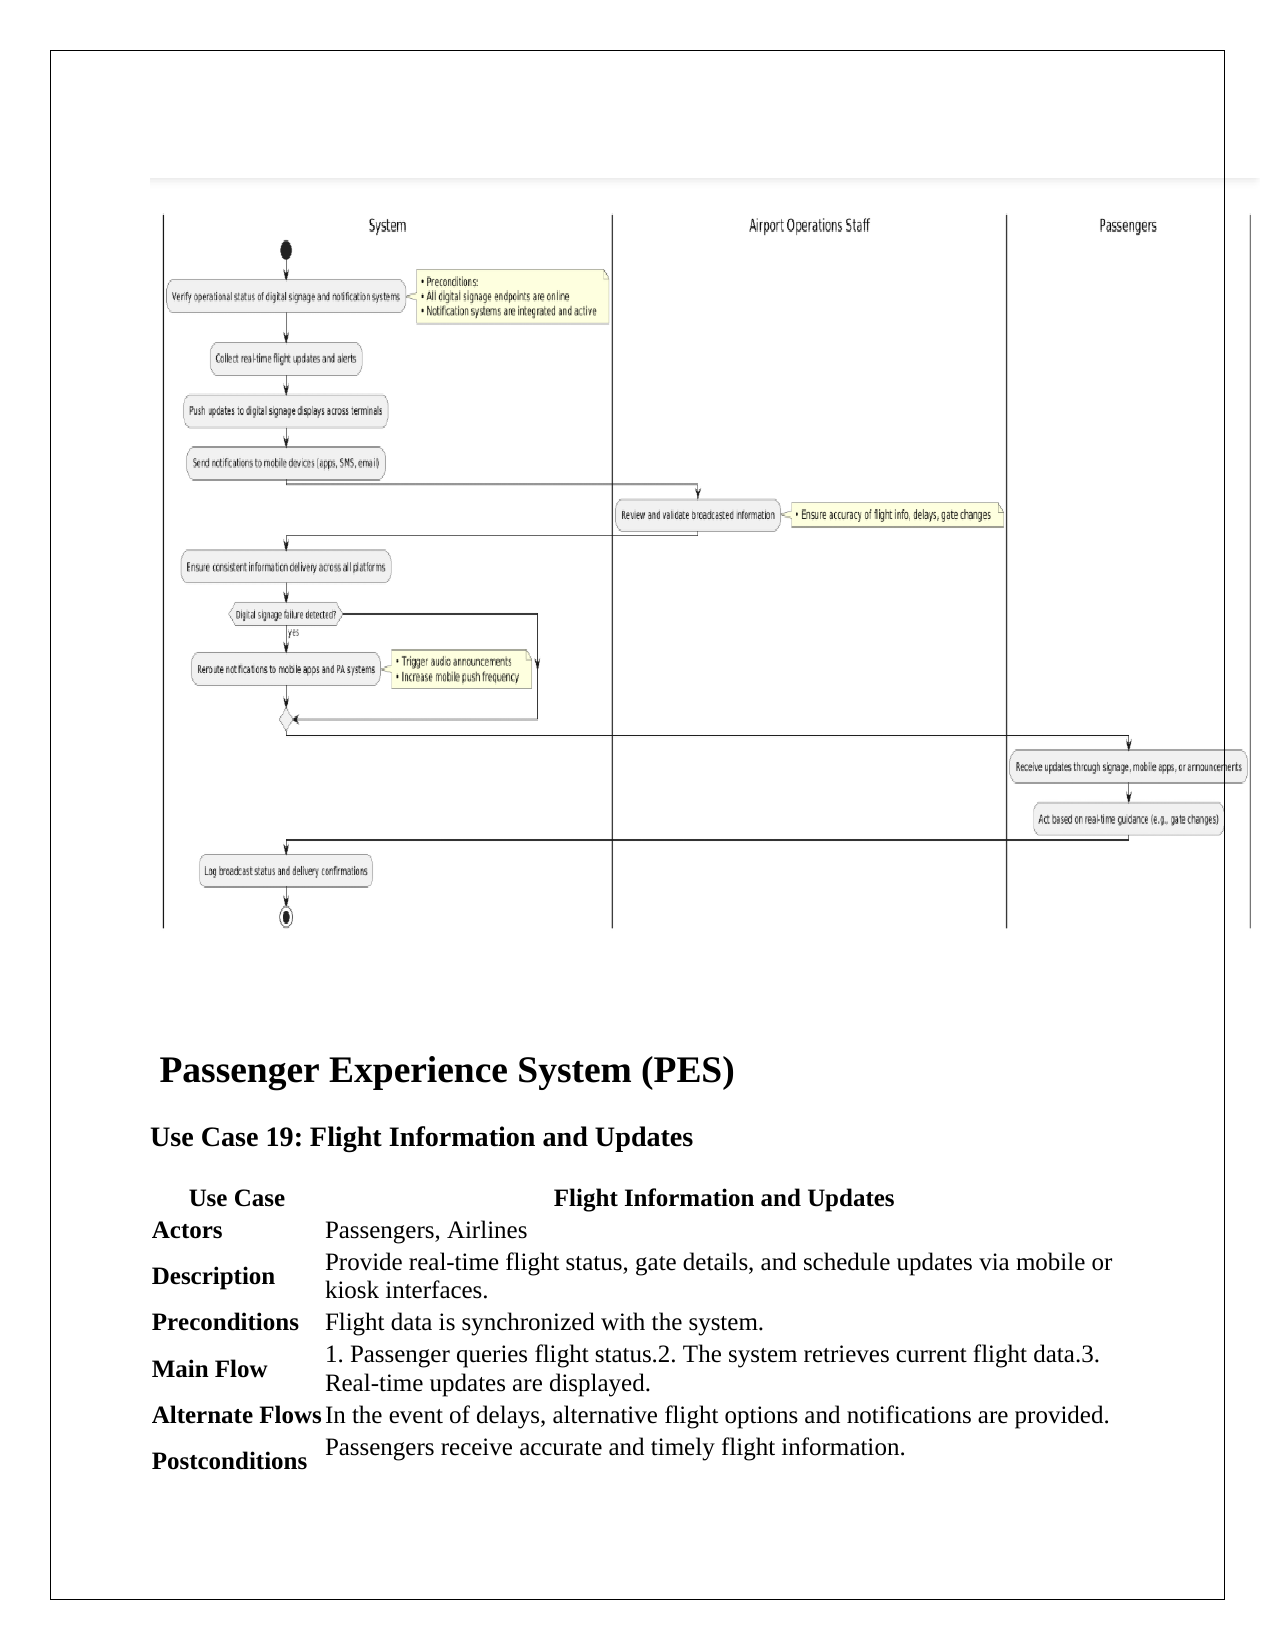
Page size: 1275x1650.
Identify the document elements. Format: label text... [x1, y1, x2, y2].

table_cell Main Flow [150, 1338, 323, 1398]
table_cell Flight data is synchronized with the system. [323, 1306, 1125, 1338]
table_cell Passengers, Airlines [323, 1214, 1125, 1245]
table_cell 1. Passenger queries flight status.2. The system retrieves current flight data.3. Real-time updates are displayed. [323, 1338, 1125, 1398]
table_header Use Case [150, 1182, 323, 1213]
text Use Case 19: Flight Information and Updates [150, 1120, 1125, 1152]
picture [150, 178, 1224, 947]
table_cell Actors [150, 1214, 323, 1245]
table_cell Postconditions [150, 1430, 323, 1491]
table_cell Description [150, 1245, 323, 1306]
table_cell In the event of delays, alternative flight options and notifications are provided. [323, 1399, 1125, 1430]
table_header Flight Information and Updates [323, 1182, 1125, 1213]
picture [1225, 178, 1260, 947]
table_cell Alternate Flows [150, 1399, 323, 1430]
table_cell Passengers receive accurate and timely flight information. [323, 1430, 1125, 1491]
text Passenger Experience System (PES) [150, 1048, 1125, 1091]
table_cell Provide real-time flight status, gate details, and schedule updates via mobile or kiosk interfaces. [323, 1245, 1125, 1306]
table_cell Preconditions [150, 1306, 323, 1338]
